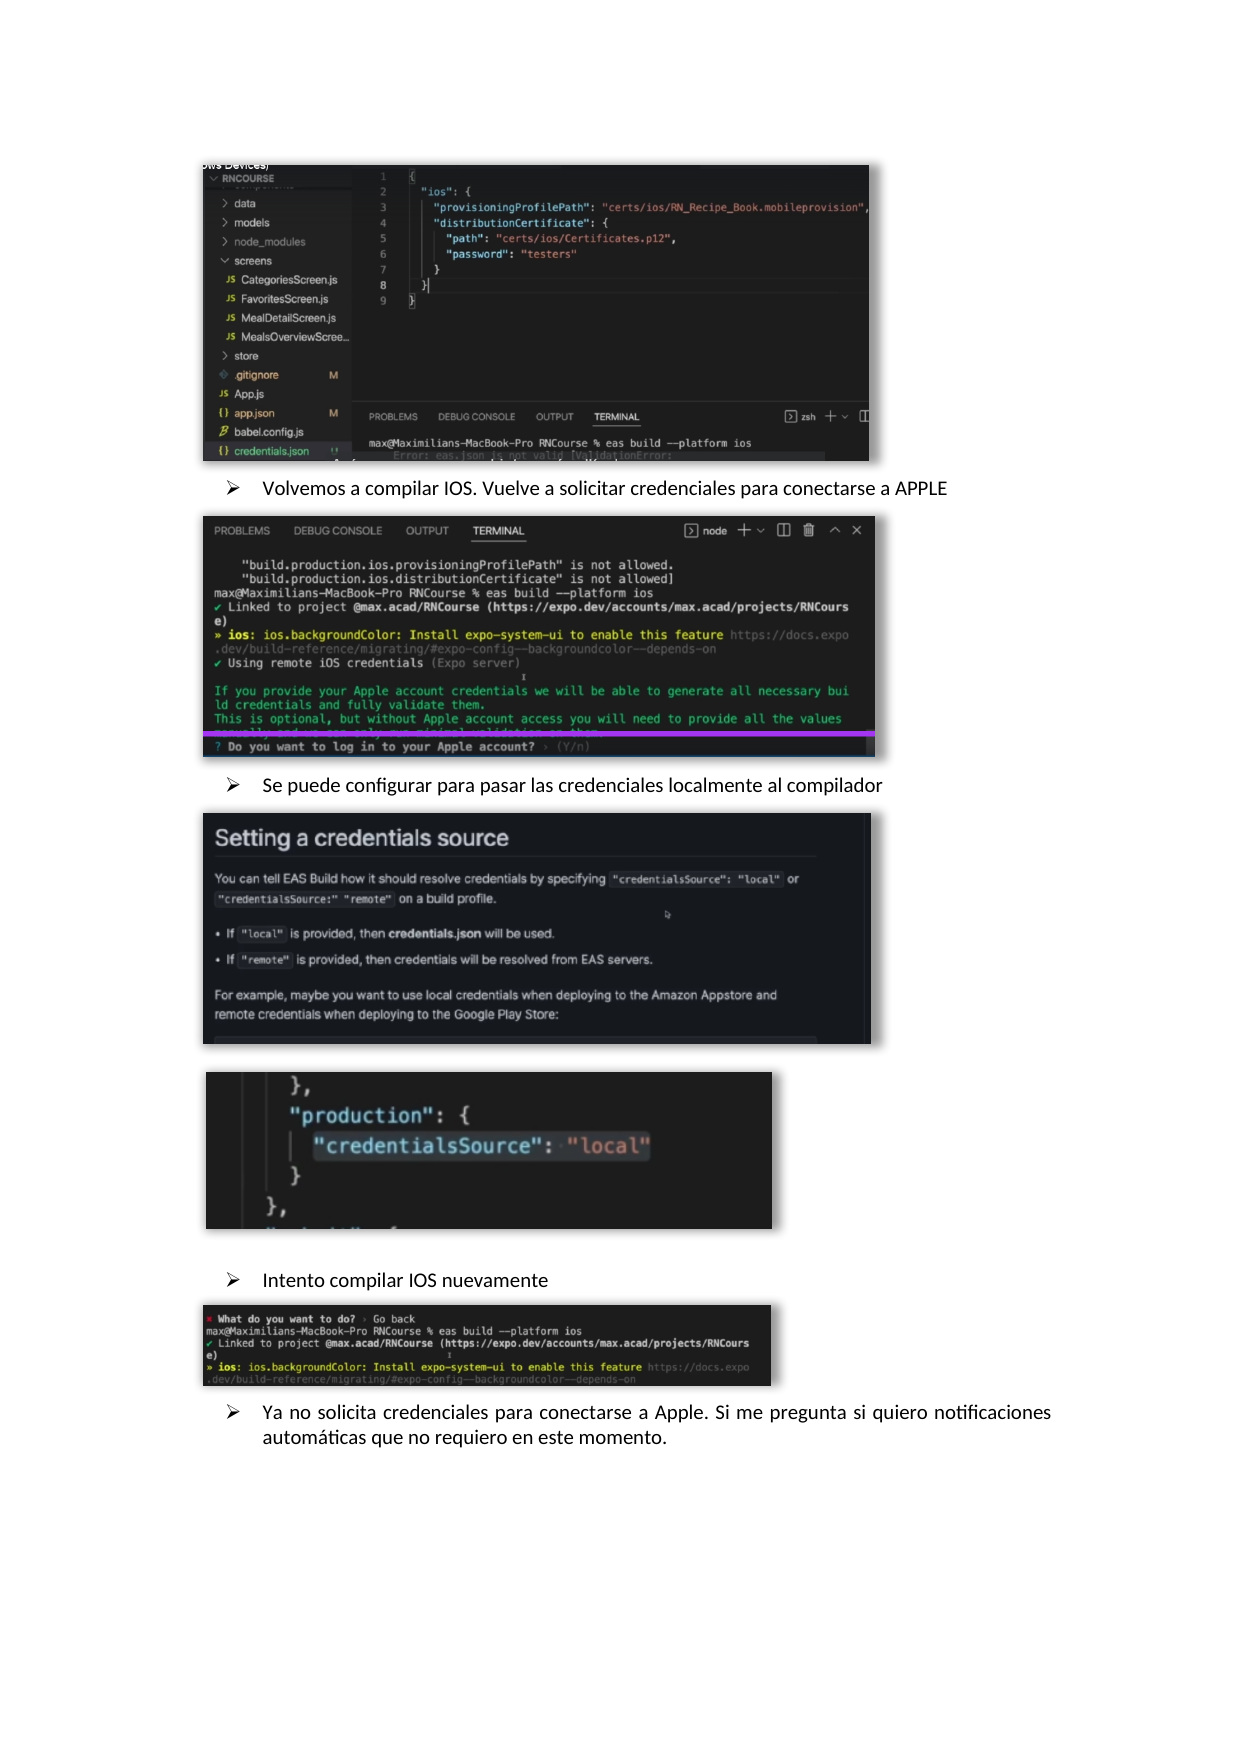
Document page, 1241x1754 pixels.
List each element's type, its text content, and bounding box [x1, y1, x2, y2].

list Ya no solicita credenciales para conectarse a Apple. Si me pregunta si quiero notificaciones automáticas que no requiero en este momento. [225, 1399, 1053, 1450]
picture [203, 813, 871, 1044]
picture [203, 165, 869, 461]
list Volvemos a compilar IOS. Vuelve a solicitar credenciales para conectarse a APPLE [225, 475, 1053, 501]
picture [206, 1072, 772, 1229]
list Intento compilar IOS nuevamente [225, 1267, 1053, 1293]
picture [203, 1305, 771, 1386]
list Se puede configurar para pasar las credenciales localmente al compilador [225, 772, 1053, 798]
picture [203, 516, 875, 757]
